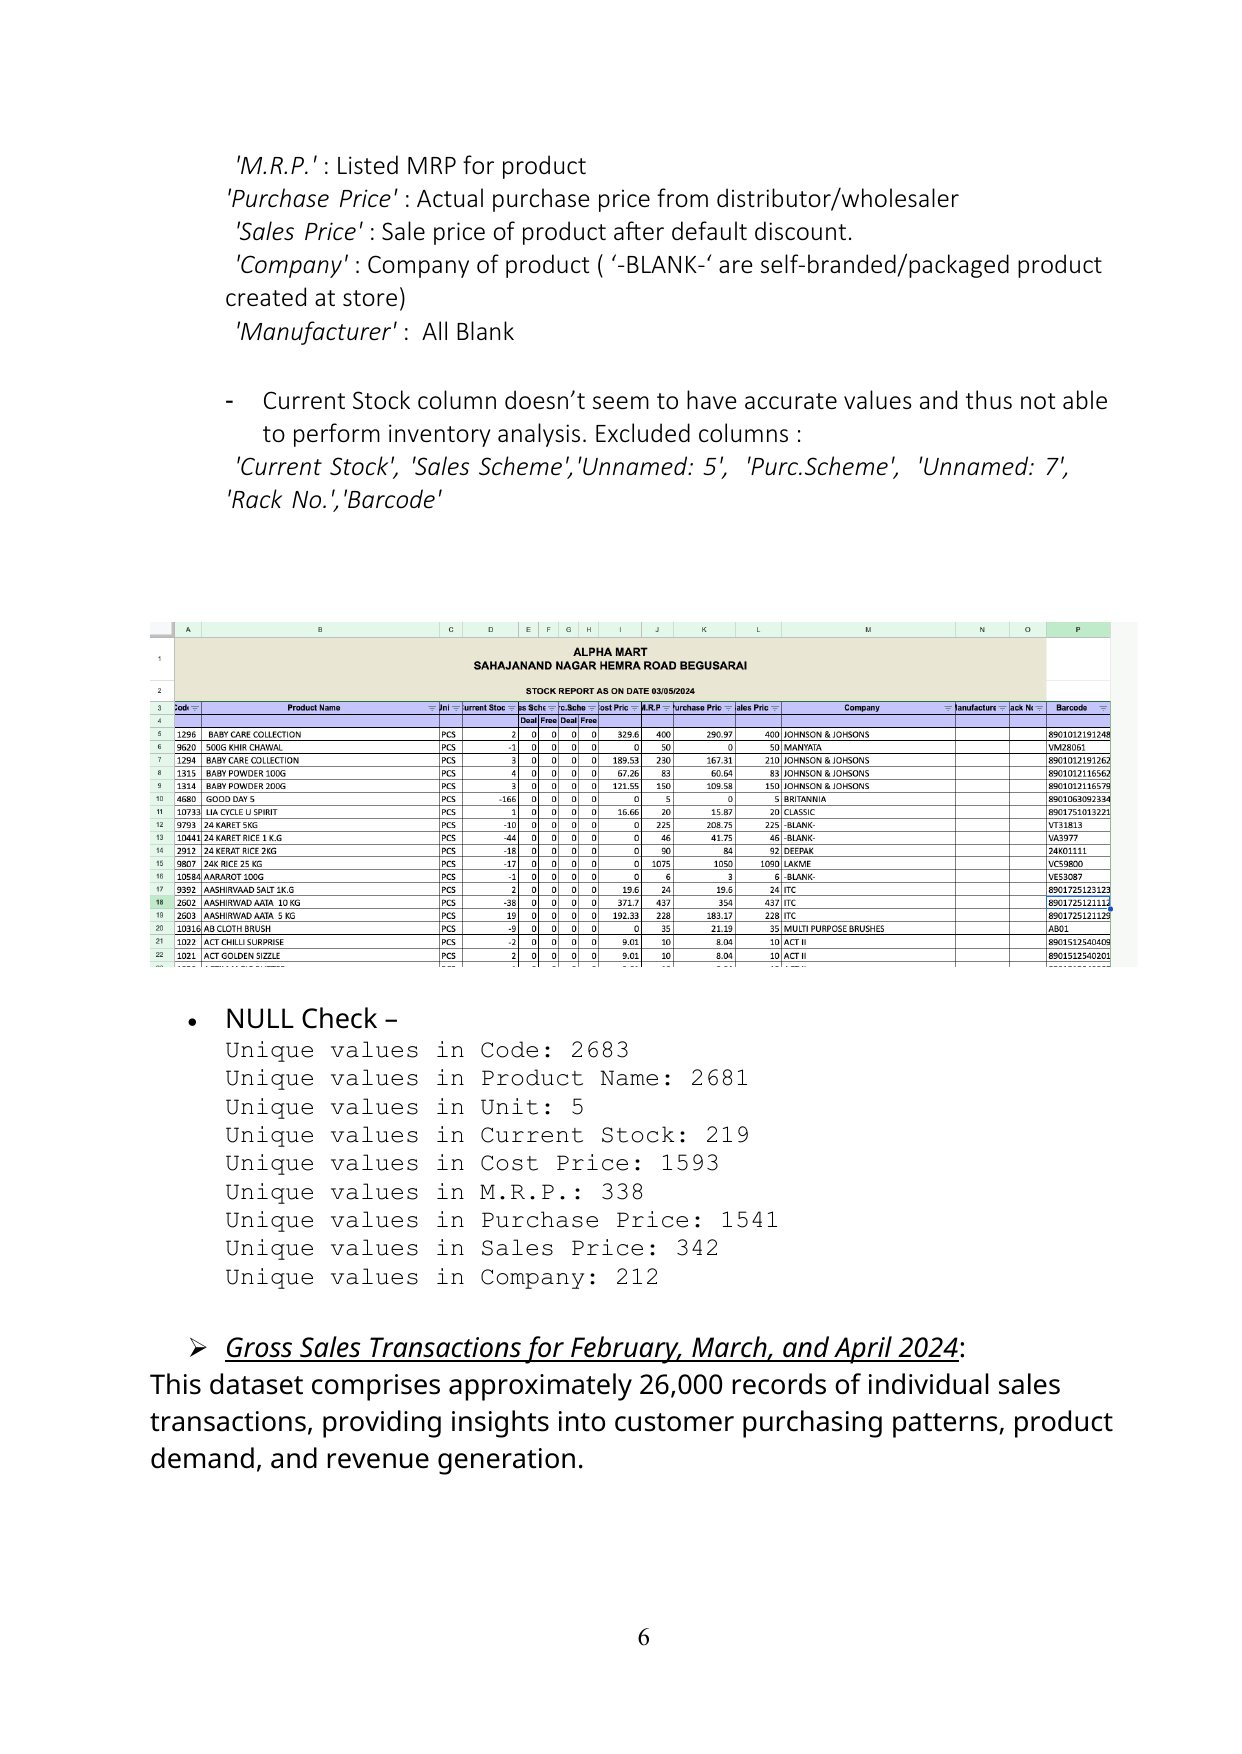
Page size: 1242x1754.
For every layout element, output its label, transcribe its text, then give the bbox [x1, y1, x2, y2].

picture [150, 622, 1138, 967]
text 'Current Stock', 'Sales Scheme','Unnamed: 5', 'Purc.Scheme', 'Unnamed: 7', 'Rack No.','Barcode' [225, 450, 1137, 516]
list Unique values in Product Name: 2681 [225, 1065, 1137, 1093]
text 'Manufacturer' : All Blank [225, 314, 1137, 347]
list Unique values in Code: 2683 [225, 1037, 1137, 1065]
list NULL Check – [187, 1000, 1137, 1037]
text 'M.R.P.' : Listed MRP for product 'Purchase Price' : Actual purchase price from distributor/wholesaler [225, 149, 1137, 215]
list Unique values in Cost Price: 1593 [225, 1150, 1137, 1178]
text 'Sales Price' : Sale price of product after default discount. [225, 215, 1137, 248]
list Unique values in Sales Price: 342 [225, 1235, 1137, 1263]
list Current Stock column doesn’t seem to have accurate values and thus not able to perform inventory analysis. Excluded columns : [225, 380, 1137, 450]
list Unique values in Purchase Price: 1541 [225, 1207, 1137, 1235]
list Unique values in M.R.P.: 338 [225, 1178, 1137, 1207]
list Unique values in Current Stock: 219 [225, 1122, 1137, 1150]
list Gross Sales Transactions for February, March, and April 2024: [187, 1328, 1137, 1365]
text 'Company' : Company of product ( ‘-BLANK-‘ are self-branded/packaged product created at store) [225, 248, 1137, 314]
text This dataset comprises approximately 26,000 records of individual sales transactions, providing insights into customer purchasing patterns, product demand, and revenue generation. [150, 1365, 1137, 1476]
list Unique values in Company: 212 [225, 1263, 1137, 1292]
list Unique values in Unit: 5 [225, 1093, 1137, 1122]
